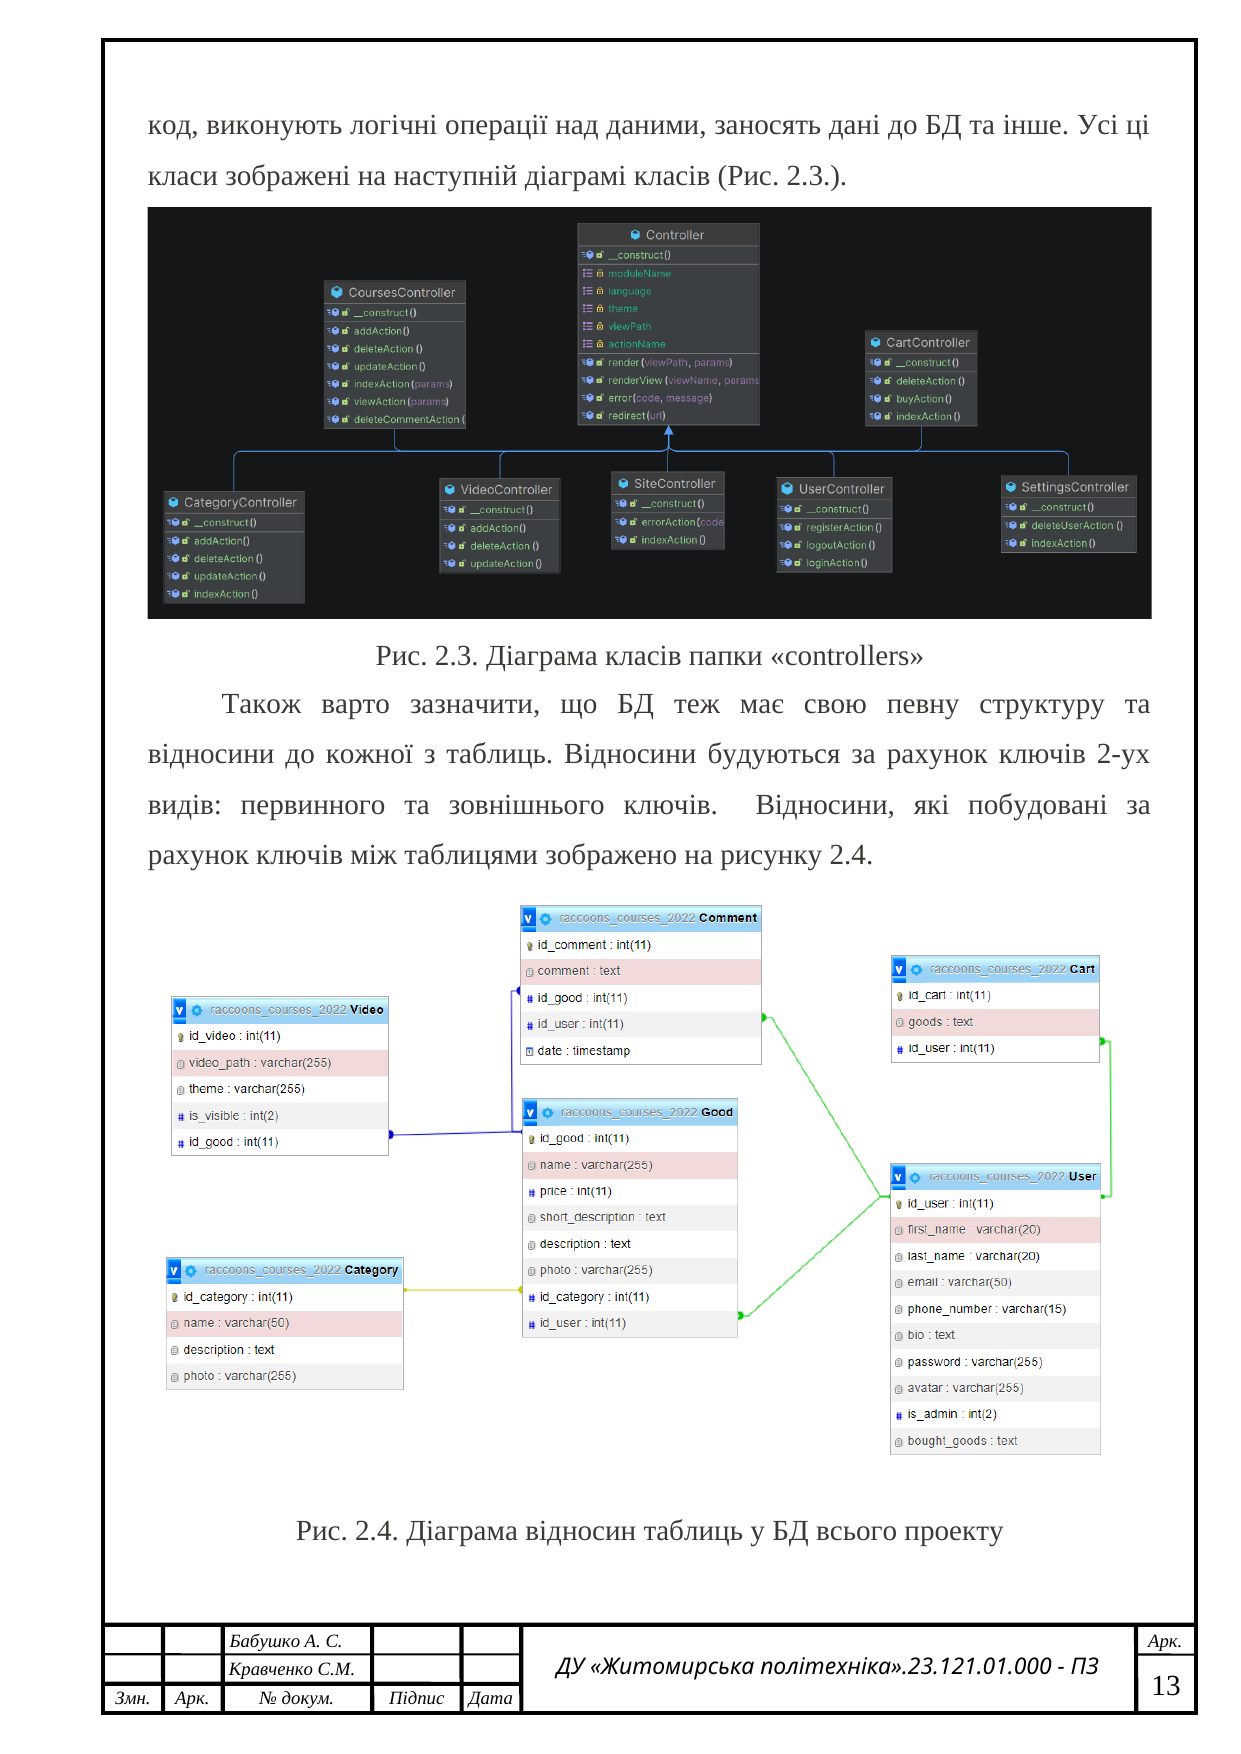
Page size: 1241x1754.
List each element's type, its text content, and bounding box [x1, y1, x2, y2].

text Рис. 2.4. Діаграма відносин таблиць у БД всього проекту [148, 1513, 1152, 1546]
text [148, 107, 1152, 191]
text Також варто зазначити, що БД теж має свою певну структуру та відносини до кожної з таблиць. Відносини будуються за рахунок ключів 2-ух видів: первинного та зовнішнього ключів. Відносини, які побудовані за рахунок ключів між таблицями зображено на рисунку 2.4. [148, 686, 1152, 871]
picture [147, 887, 1152, 1494]
picture [147, 207, 1152, 619]
text Рис. 2.3. Діаграма класів папки «controllers» [148, 638, 1152, 671]
